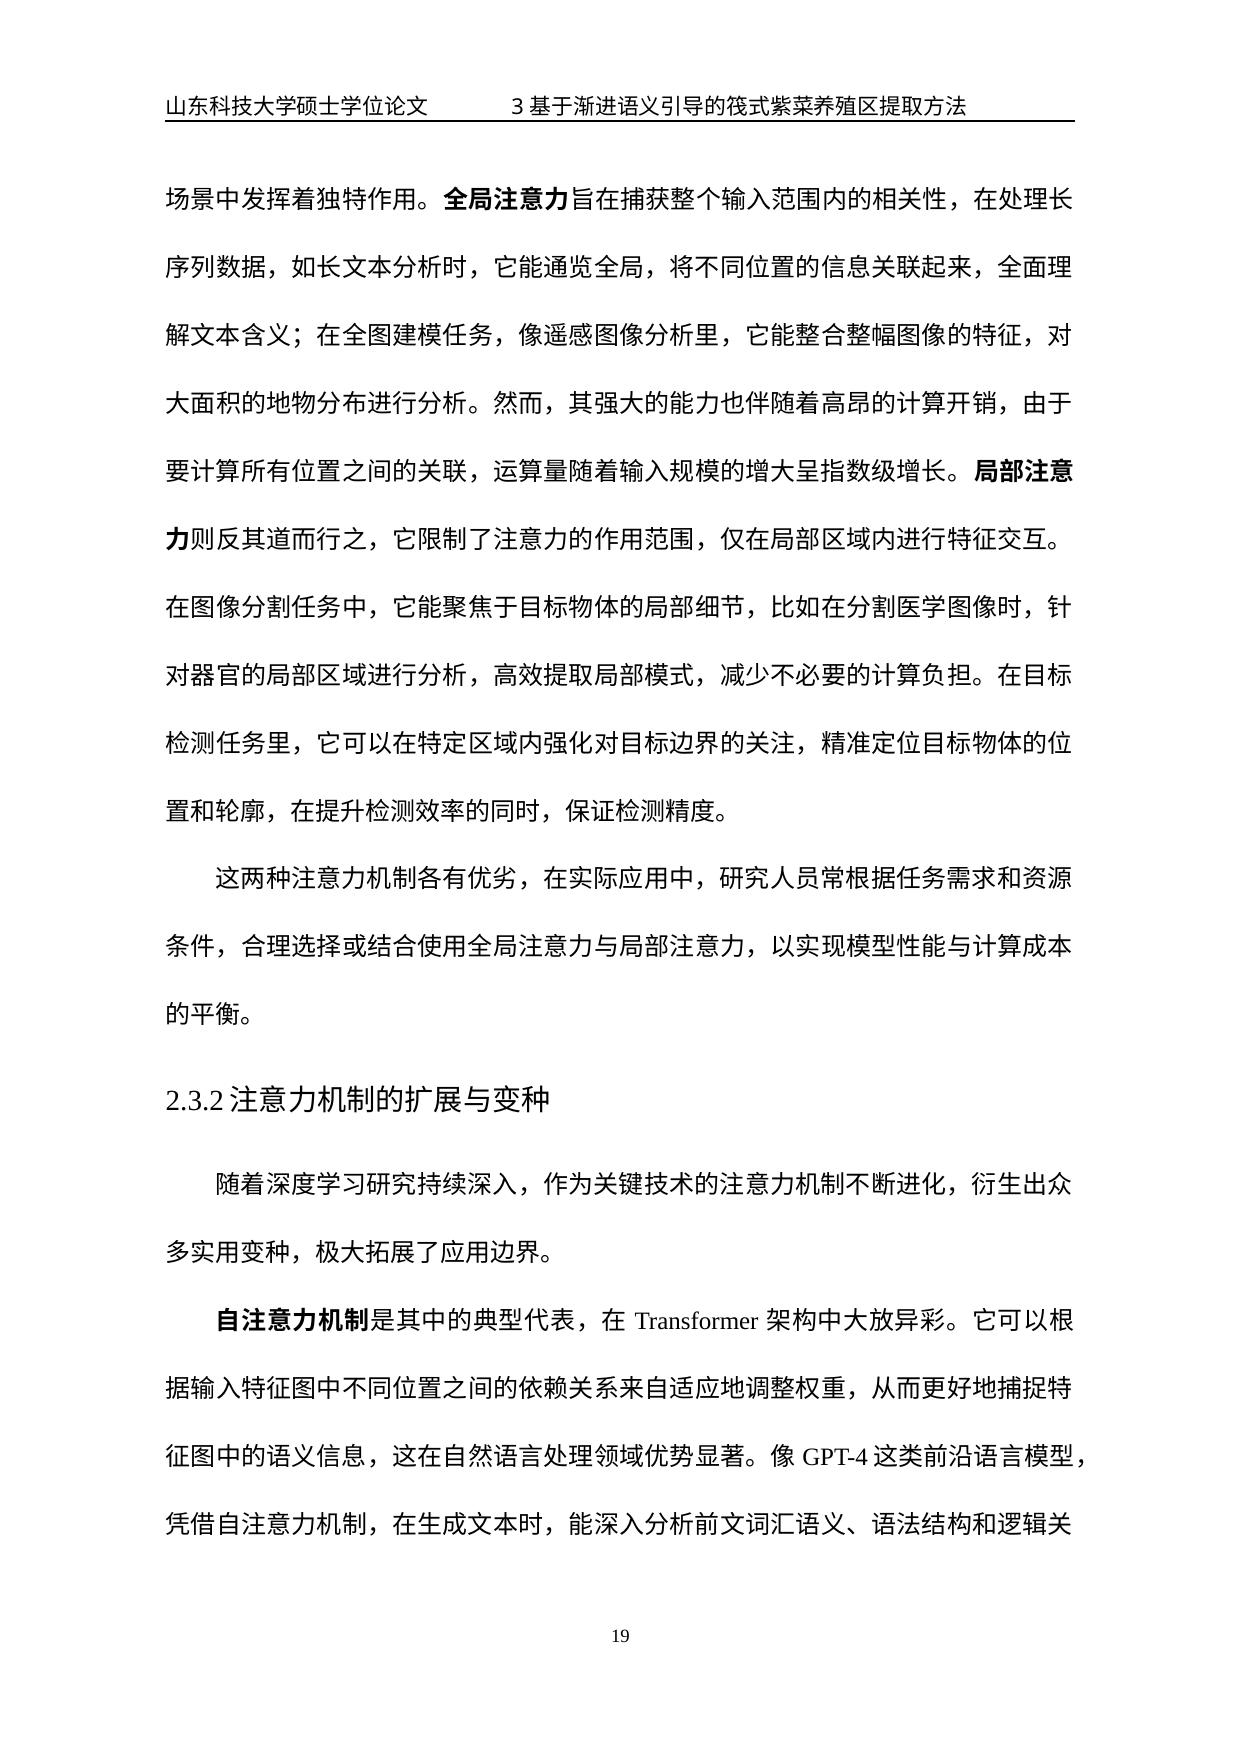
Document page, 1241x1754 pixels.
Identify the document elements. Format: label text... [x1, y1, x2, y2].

subtitle 2.3.2注意力机制的扩展与变种 [165, 1064, 1075, 1132]
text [165, 164, 1075, 843]
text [165, 1284, 1075, 1556]
text 随着深度学习研究持续深入，作为关键技术的注意力机制不断进化，衍生出众多实用变种，极大拓展了应用边界。 [165, 1149, 1075, 1284]
text 这两种注意力机制各有优劣，在实际应用中，研究人员常根据任务需求和资源条件，合理选择或结合使用全局注意力与局部注意力，以实现模型性能与计算成本的平衡。 [165, 843, 1075, 1047]
